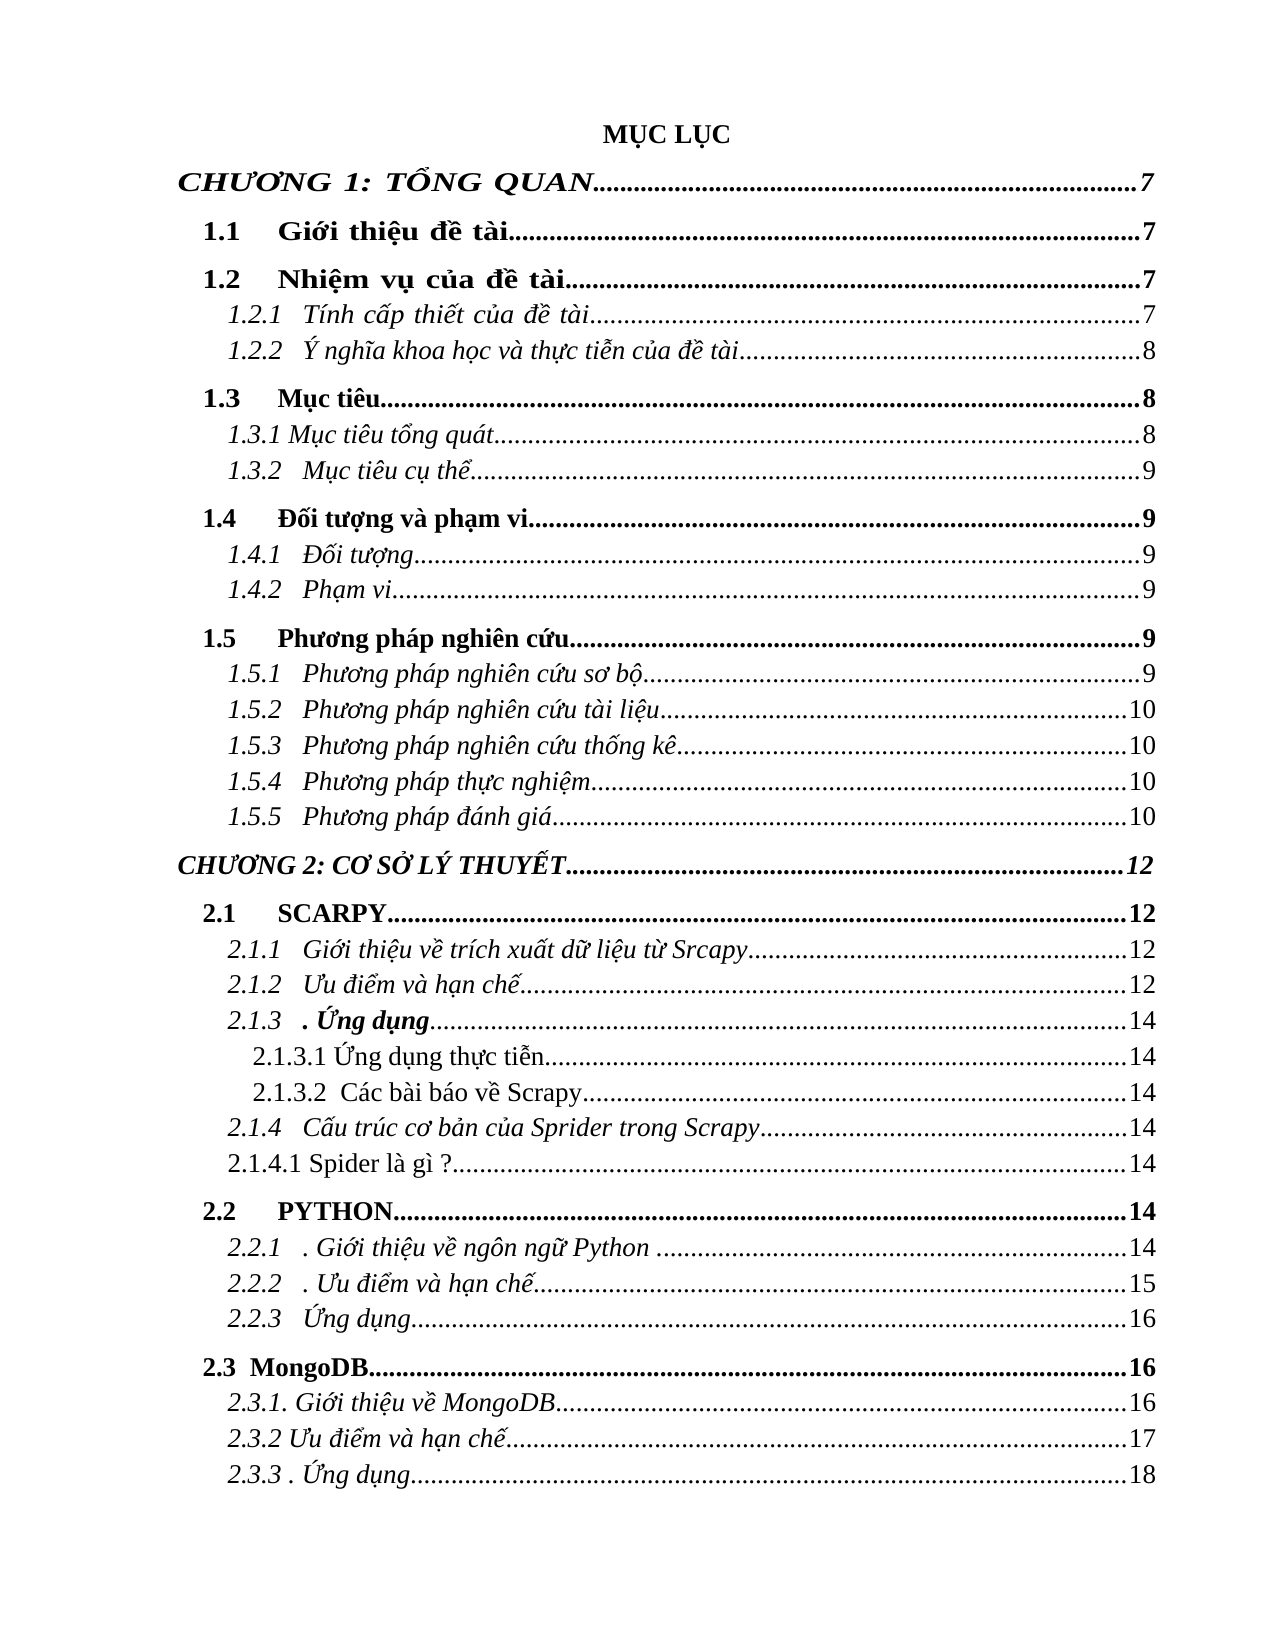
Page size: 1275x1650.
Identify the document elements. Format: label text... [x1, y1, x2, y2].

text 1.2 Nhiệm vụ của đề tài 7 [202, 263, 1157, 294]
text 2.1.2 Ưu điểm và hạn chế 12 [227, 968, 1157, 999]
text 2.1.3 . Ứng dụng 14 [227, 1004, 1157, 1035]
text 1.3.2 Mục tiêu cụ thể 9 [227, 454, 1157, 485]
text 1.1 Giới thiệu đề tài 7 [202, 214, 1157, 246]
text 2.2.2 . Ưu điểm và hạn chế 15 [227, 1267, 1157, 1298]
text 1.5.4 Phương pháp thực nghiệm 10 [227, 765, 1157, 796]
text 2.2 PYTHON 14 [202, 1195, 1157, 1226]
text 1.5.1 Phương pháp nghiên cứu sơ bộ 9 [227, 658, 1157, 689]
text MỤC LỤC [177, 118, 1157, 149]
text 1.3.1 Mục tiêu tổng quát 8 [227, 418, 1157, 449]
text 1.4 Đối tượng và phạm vi 9 [202, 502, 1157, 533]
text 2.1.4.1 Spider là gì ? 14 [227, 1147, 1157, 1178]
text 1.4.2 Phạm vi 9 [227, 574, 1157, 605]
text 2.2.3 Ứng dụng 16 [227, 1302, 1157, 1334]
text 2.1 SCARPY 12 [202, 897, 1157, 928]
text 2.1.4 Cấu trúc cơ bản của Sprider trong Scrapy 14 [227, 1111, 1157, 1142]
text 2.3.2 Ưu điểm và hạn chế 17 [227, 1422, 1157, 1453]
text 1.5.2 Phương pháp nghiên cứu tài liệu 10 [227, 693, 1157, 724]
text 1.2.1 Tính cấp thiết của đề tài 7 [227, 298, 1157, 330]
text 1.4.1 Đối tượng 9 [227, 538, 1157, 569]
text 1.2.2 Ý nghĩa khoa học và thực tiễn của đề tài 8 [227, 334, 1157, 365]
text 2.3 MongoDB 16 [202, 1351, 1157, 1382]
text CHƯƠNG 1: TỔNG QUAN 7 [177, 166, 1157, 197]
text CHƯƠNG 2: CƠ SỞ LÝ THUYẾT 12 [177, 849, 1157, 880]
text 2.2.1 . Giới thiệu về ngôn ngữ Python . 14 [227, 1231, 1157, 1262]
text 2.1.1 Giới thiệu về trích xuất dữ liệu từ Srcapy 12 [227, 933, 1157, 964]
text 1.3 Mục tiêu 8 [202, 382, 1157, 414]
text 2.1.3.2 Các bài báo về Scrapy 14 [252, 1076, 1157, 1107]
text 2.1.3.1 Ứng dụng thực tiễn 14 [252, 1040, 1157, 1071]
text 1.5.5 Phương pháp đánh giá 10 [227, 801, 1157, 832]
text 2.3.1. Giới thiệu về MongoDB 16 [227, 1386, 1157, 1418]
text 1.5 Phương pháp nghiên cứu 9 [202, 622, 1157, 653]
text 1.5.3 Phương pháp nghiên cứu thống kê 10 [227, 729, 1157, 760]
text 2.3.3 . Ứng dụng 18 [227, 1458, 1157, 1489]
